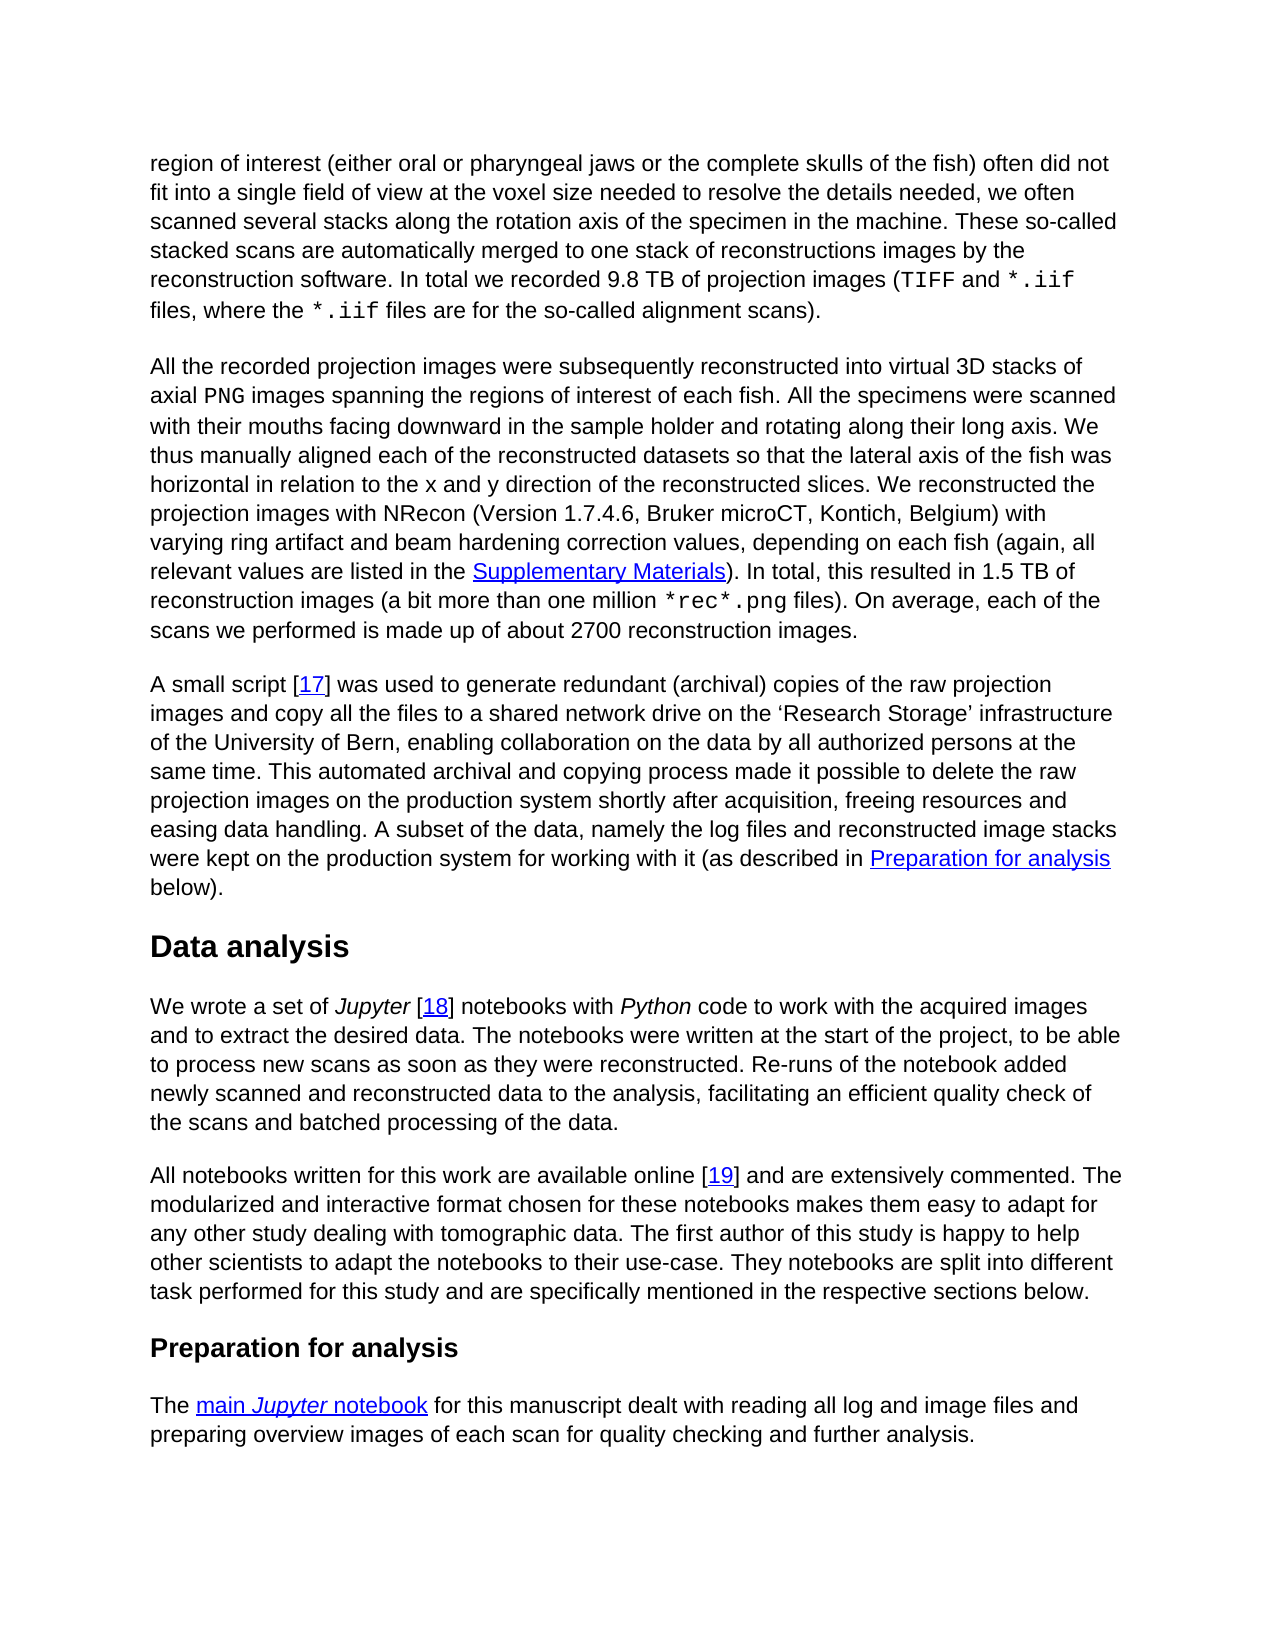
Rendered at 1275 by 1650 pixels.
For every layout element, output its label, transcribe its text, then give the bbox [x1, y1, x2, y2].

text All the recorded projection images were subsequently reconstructed into virtual 3D stacks of axial PNG images spanning the regions of interest of each fish. All the specimens were scanned with their mouths facing downward in the sample holder and rotating along their long axis. We thus manually aligned each of the reconstructed datasets so that the lateral axis of the fish was horizontal in relation to the x and y direction of the reconstructed slices. We reconstructed the projection images with NRecon (Version 1.7.4.6, Bruker microCT, Kontich, Belgium) with varying ring artifact and beam hardening correction values, depending on each fish (again, all relevant values are listed in the Supplementary Materials). In total, this resulted in 1.5 TB of reconstruction images (a bit more than one million *rec*.png files). On average, each of the scans we performed is made up of about 2700 reconstruction images. [150, 353, 1125, 644]
subtitle Preparation for analysis [150, 1332, 1125, 1363]
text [150, 150, 1125, 325]
text The main Jupyter notebook for this manuscript dealt with reading all log and image files and preparing overview images of each scan for quality checking and further analysis. [150, 1392, 1125, 1447]
text We wrote a set of Jupyter [18] notebooks with Python code to work with the acquired images and to extract the desired data. The notebooks were written at the start of the project, to be able to process new scans as soon as they were reconstructed. Re-runs of the notebook added newly scanned and reconstructed data to the analysis, facilitating an efficient quality check of the scans and batched processing of the data. [150, 993, 1125, 1135]
text All notebooks written for this work are available online [19] and are extensively commented. The modularized and interactive format chosen for these notebooks makes them easy to adapt for any other study dealing with tomographic data. The first author of this study is happy to help other scientists to adapt the notebooks to their use-case. They notebooks are split into different task performed for this study and are specifically mentioned in the respective sections below. [150, 1162, 1125, 1304]
text A small script [17] was used to generate redundant (archival) copies of the raw projection images and copy all the files to a shared network drive on the ‘Research Storage’ infrastructure of the University of Bern, enabling collaboration on the data by all authorized persons at the same time. This automated archival and copying process made it possible to delete the raw projection images on the production system shortly after acquisition, freeing resources and easing data handling. A subset of the data, namely the log files and reconstructed image stacks were kept on the production system for working with it (as described in Preparation for analysis below). [150, 671, 1125, 901]
subtitle Data analysis [150, 928, 1125, 964]
